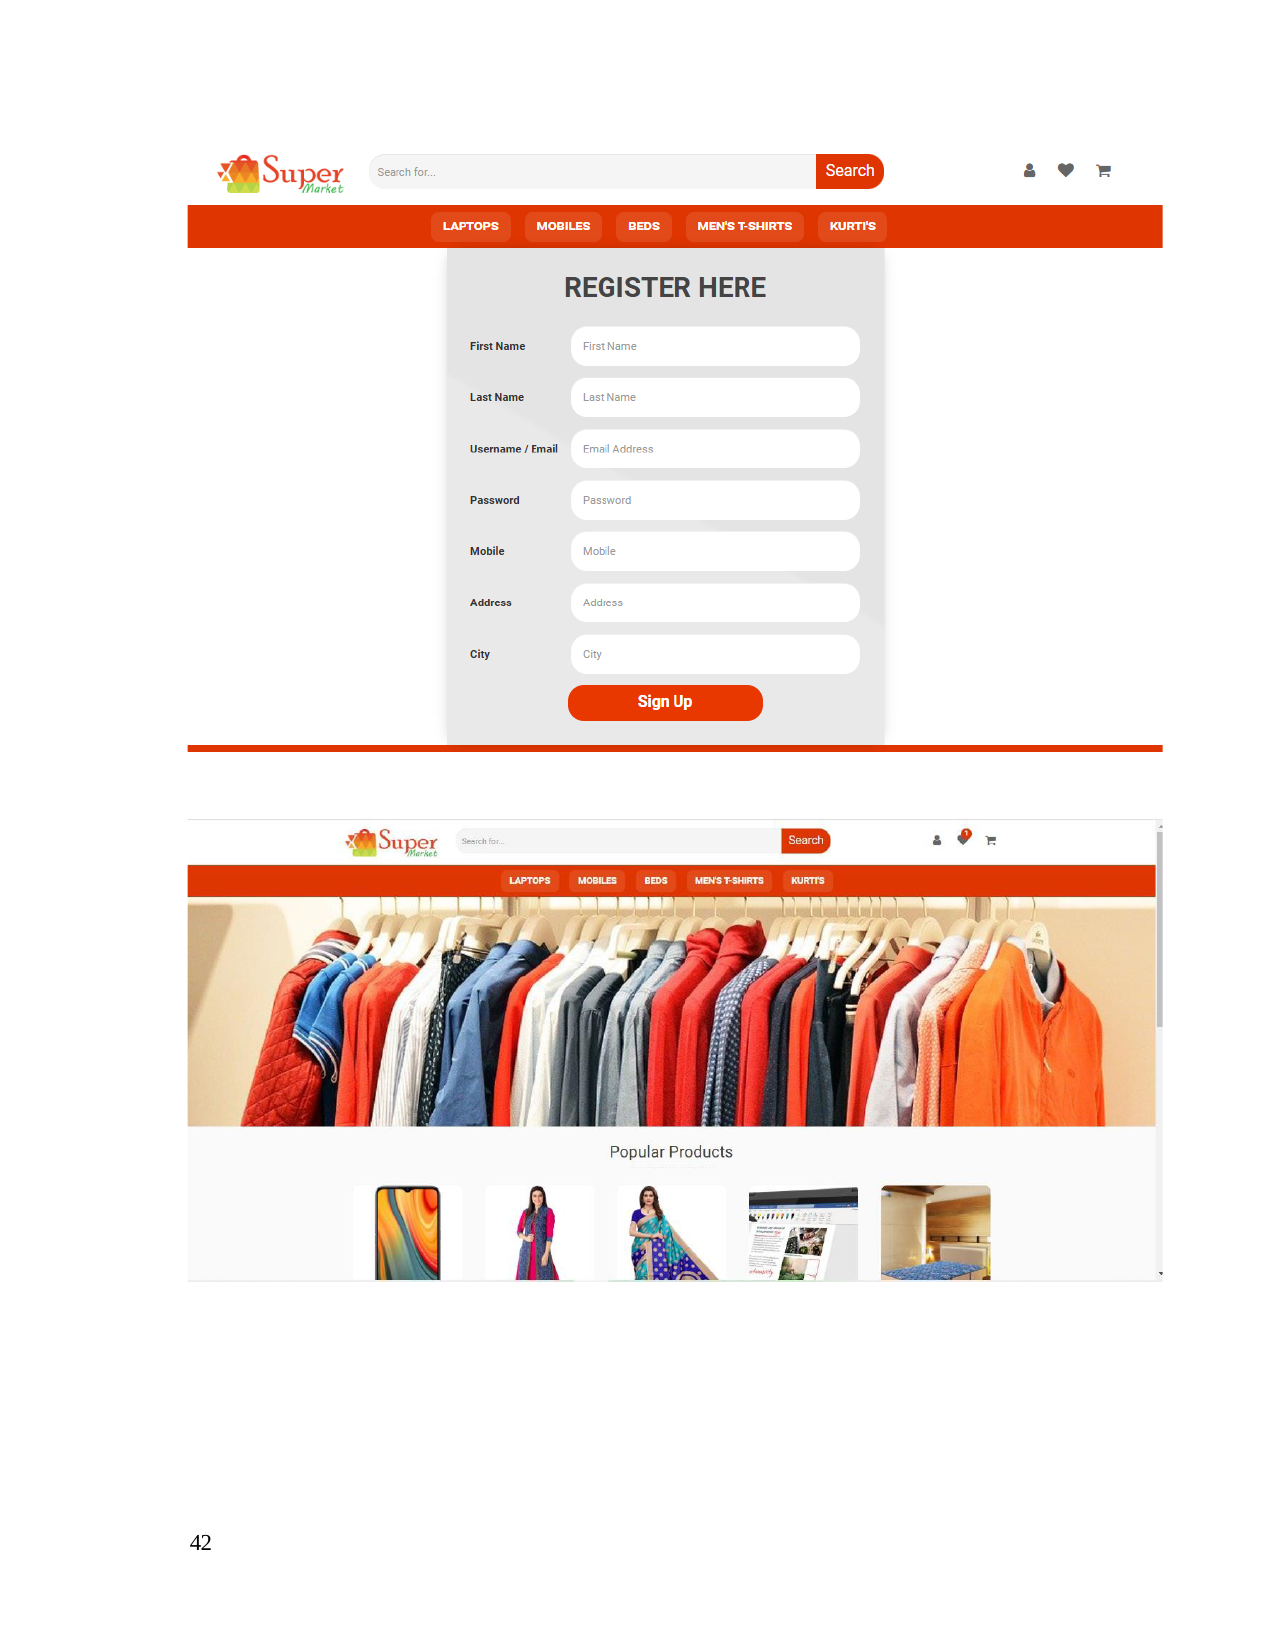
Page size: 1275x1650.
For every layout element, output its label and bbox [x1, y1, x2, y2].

picture [187, 818, 1163, 1282]
picture [187, 153, 1163, 752]
